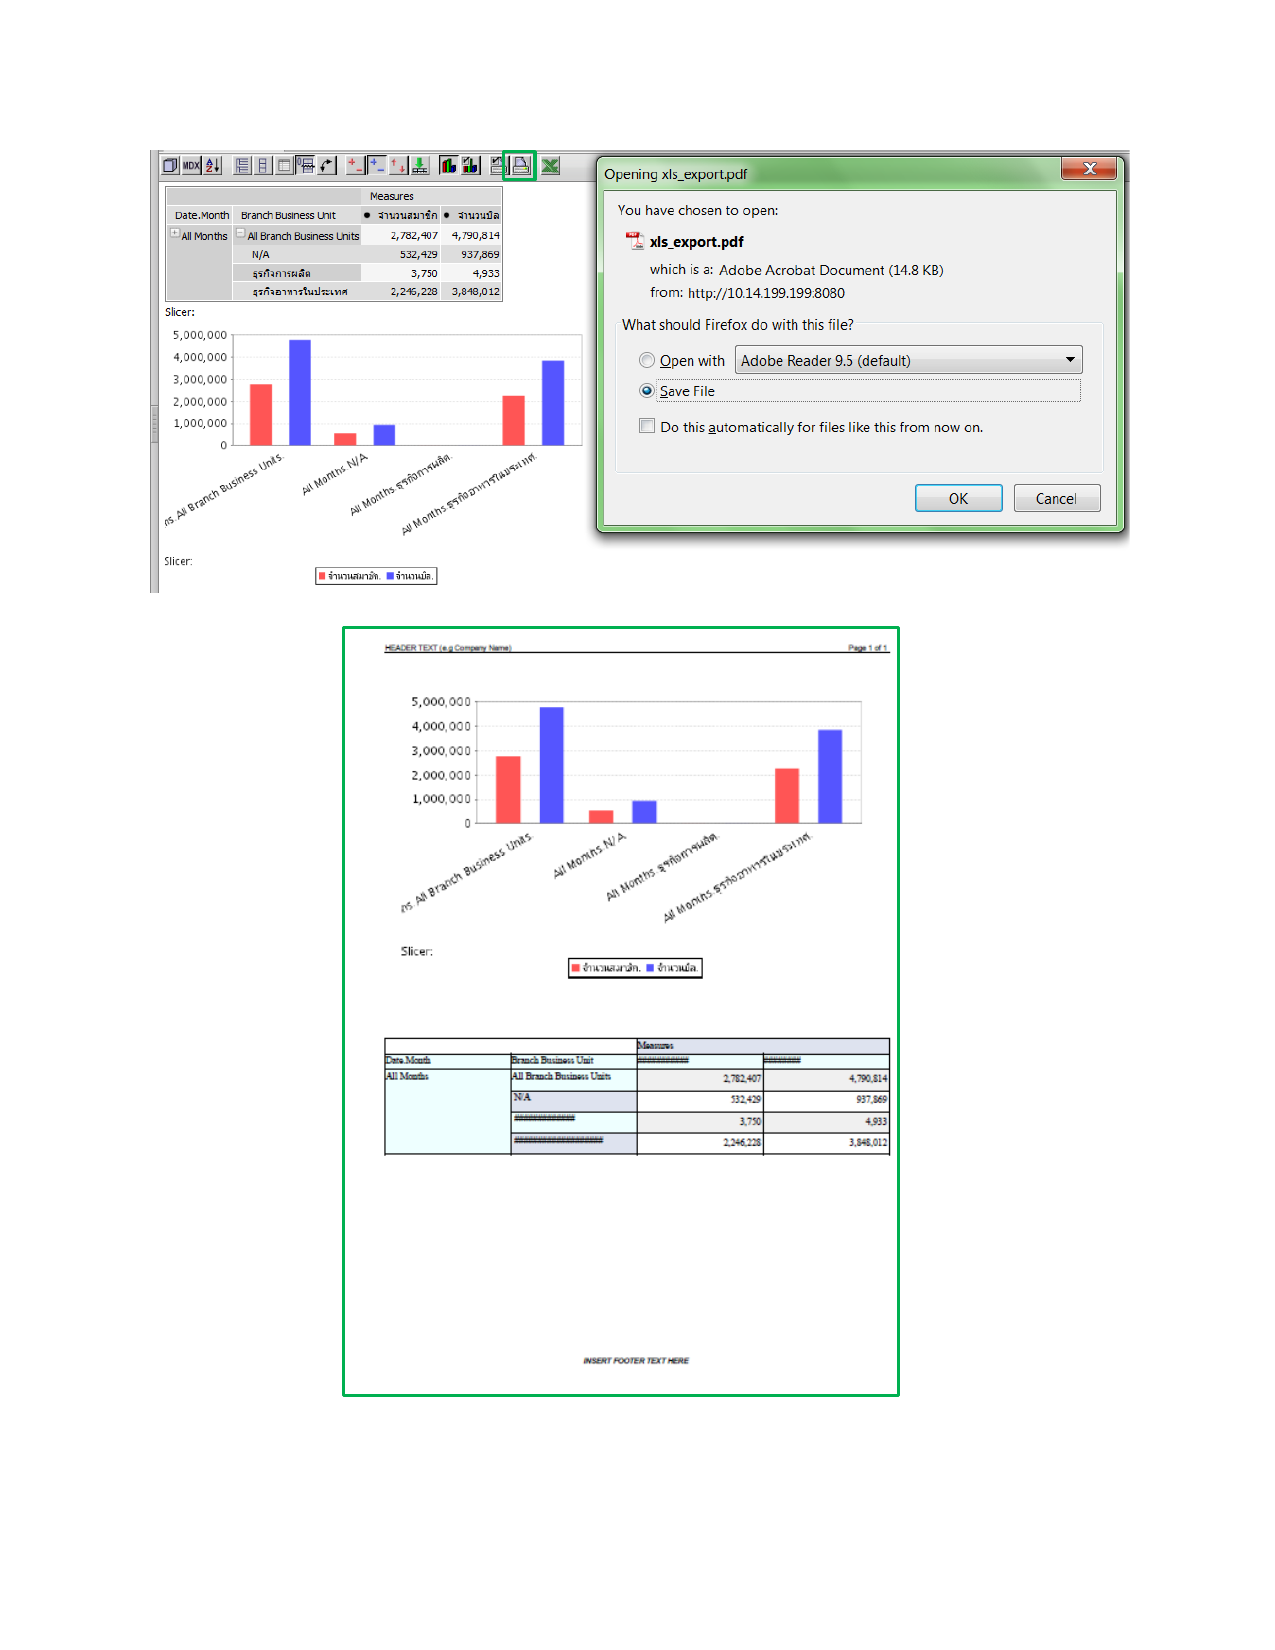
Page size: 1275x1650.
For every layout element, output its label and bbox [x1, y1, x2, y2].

picture [361, 620, 914, 1407]
picture [361, 629, 897, 1394]
picture [150, 150, 1130, 593]
picture [505, 153, 533, 178]
